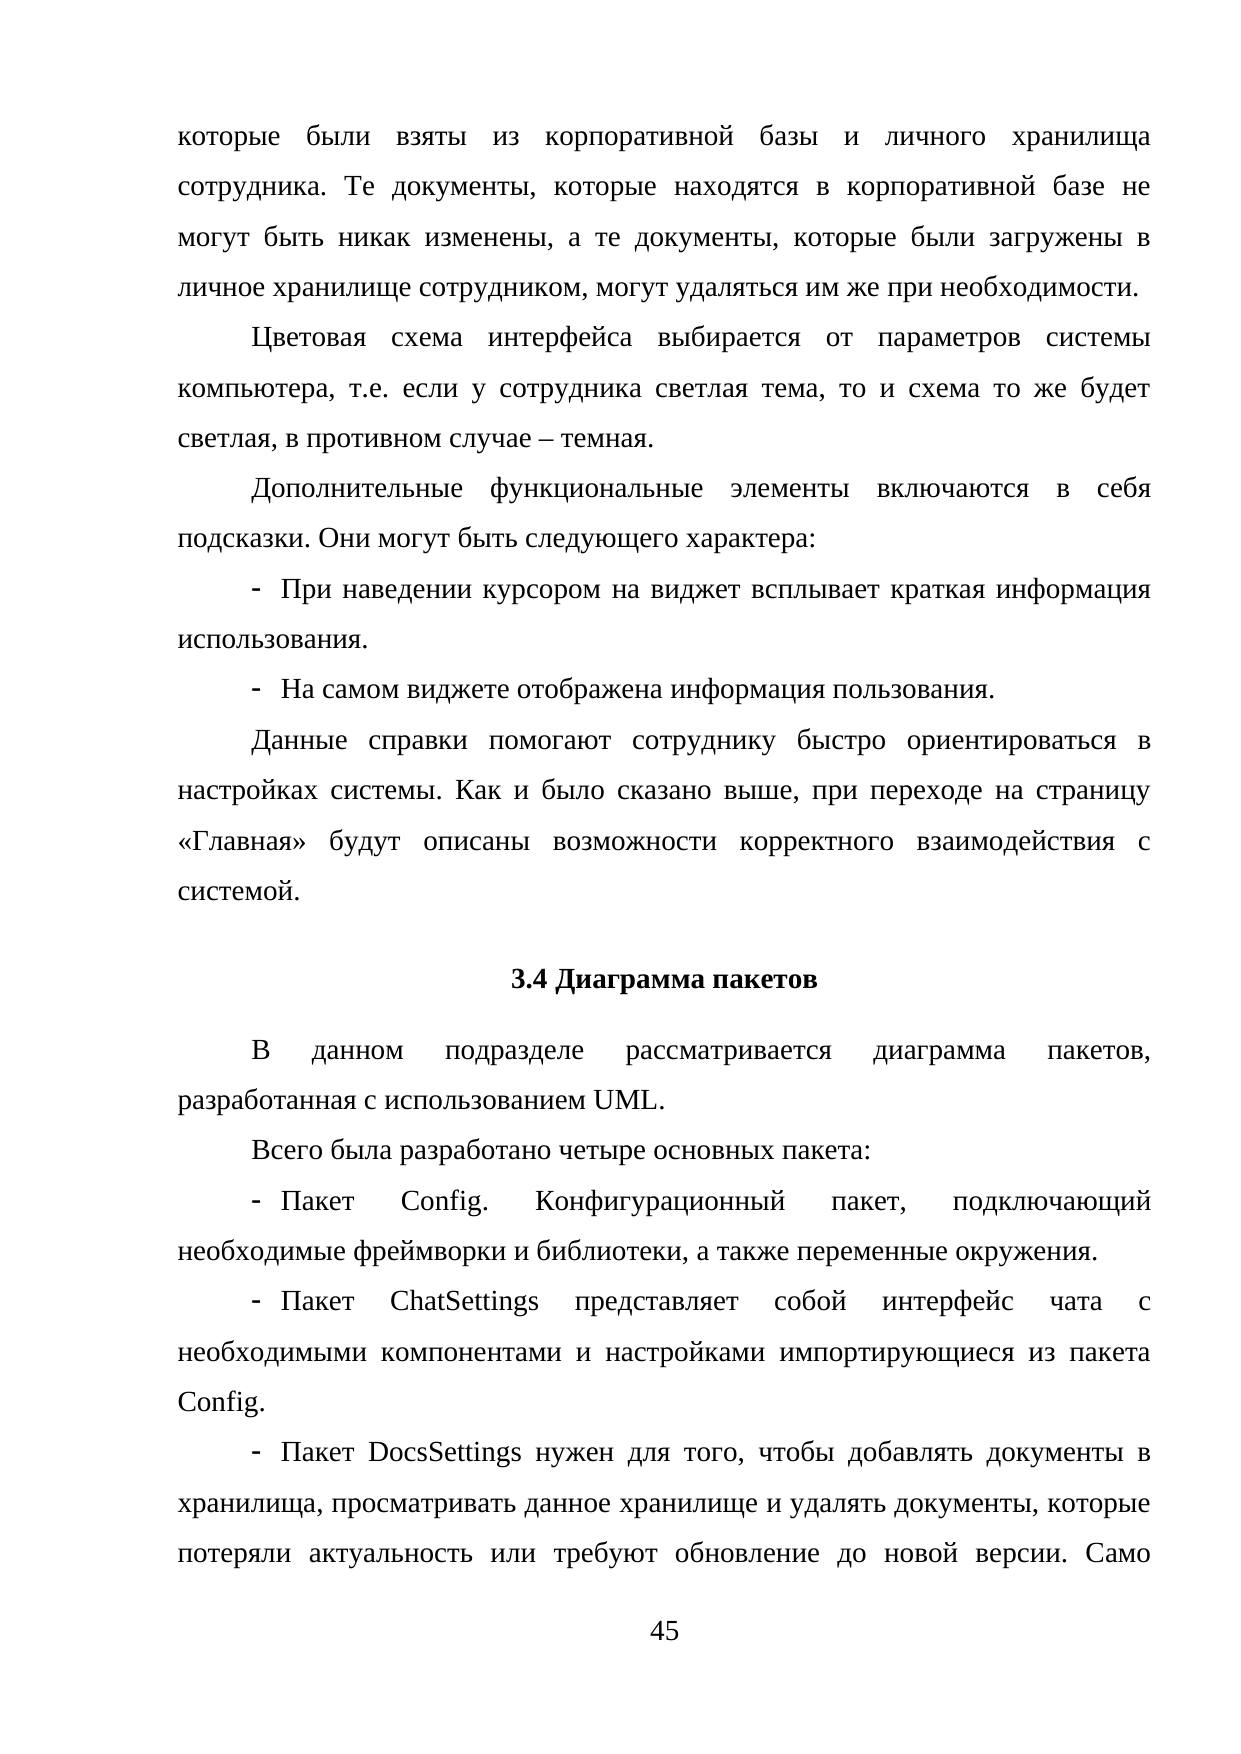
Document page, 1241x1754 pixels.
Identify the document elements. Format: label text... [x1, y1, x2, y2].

list При наведении курсором на виджет всплывает краткая информация использования. [177, 571, 1152, 655]
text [177, 118, 1152, 303]
text Данные справки помогают сотруднику быстро ориентироваться в настройках системы. Как и было сказано выше, при переходе на страницу «Главная» будут описаны возможности корректного взаимодействия с системой. [177, 722, 1152, 907]
list На самом виджете отображена информация пользования. [177, 672, 1152, 705]
list Пакет Config. Конфигурационный пакет, подключающий необходимые фреймворки и библиотеки, а также переменные окружения. [177, 1183, 1152, 1267]
text Всего была разработано четыре основных пакета: [177, 1132, 1152, 1166]
text В данном подразделе рассматривается диаграмма пакетов, разработанная с использованием UML. [177, 1032, 1152, 1116]
list Пакет ChatSettings представляет собой интерфейс чата с необходимыми компонентами и настройками импортирующиеся из пакета Config. [177, 1283, 1152, 1418]
text Дополнительные функциональные элементы включаются в себя подсказки. Они могут быть следующего характера: [177, 470, 1152, 554]
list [177, 1434, 1152, 1569]
text Цветовая схема интерфейса выбирается от параметров системы компьютера, т.е. если у сотрудника светлая тема, то и схема то же будет светлая, в противном случае – темная. [177, 319, 1152, 453]
subtitle 3.4 Диаграмма пакетов [177, 961, 1152, 994]
